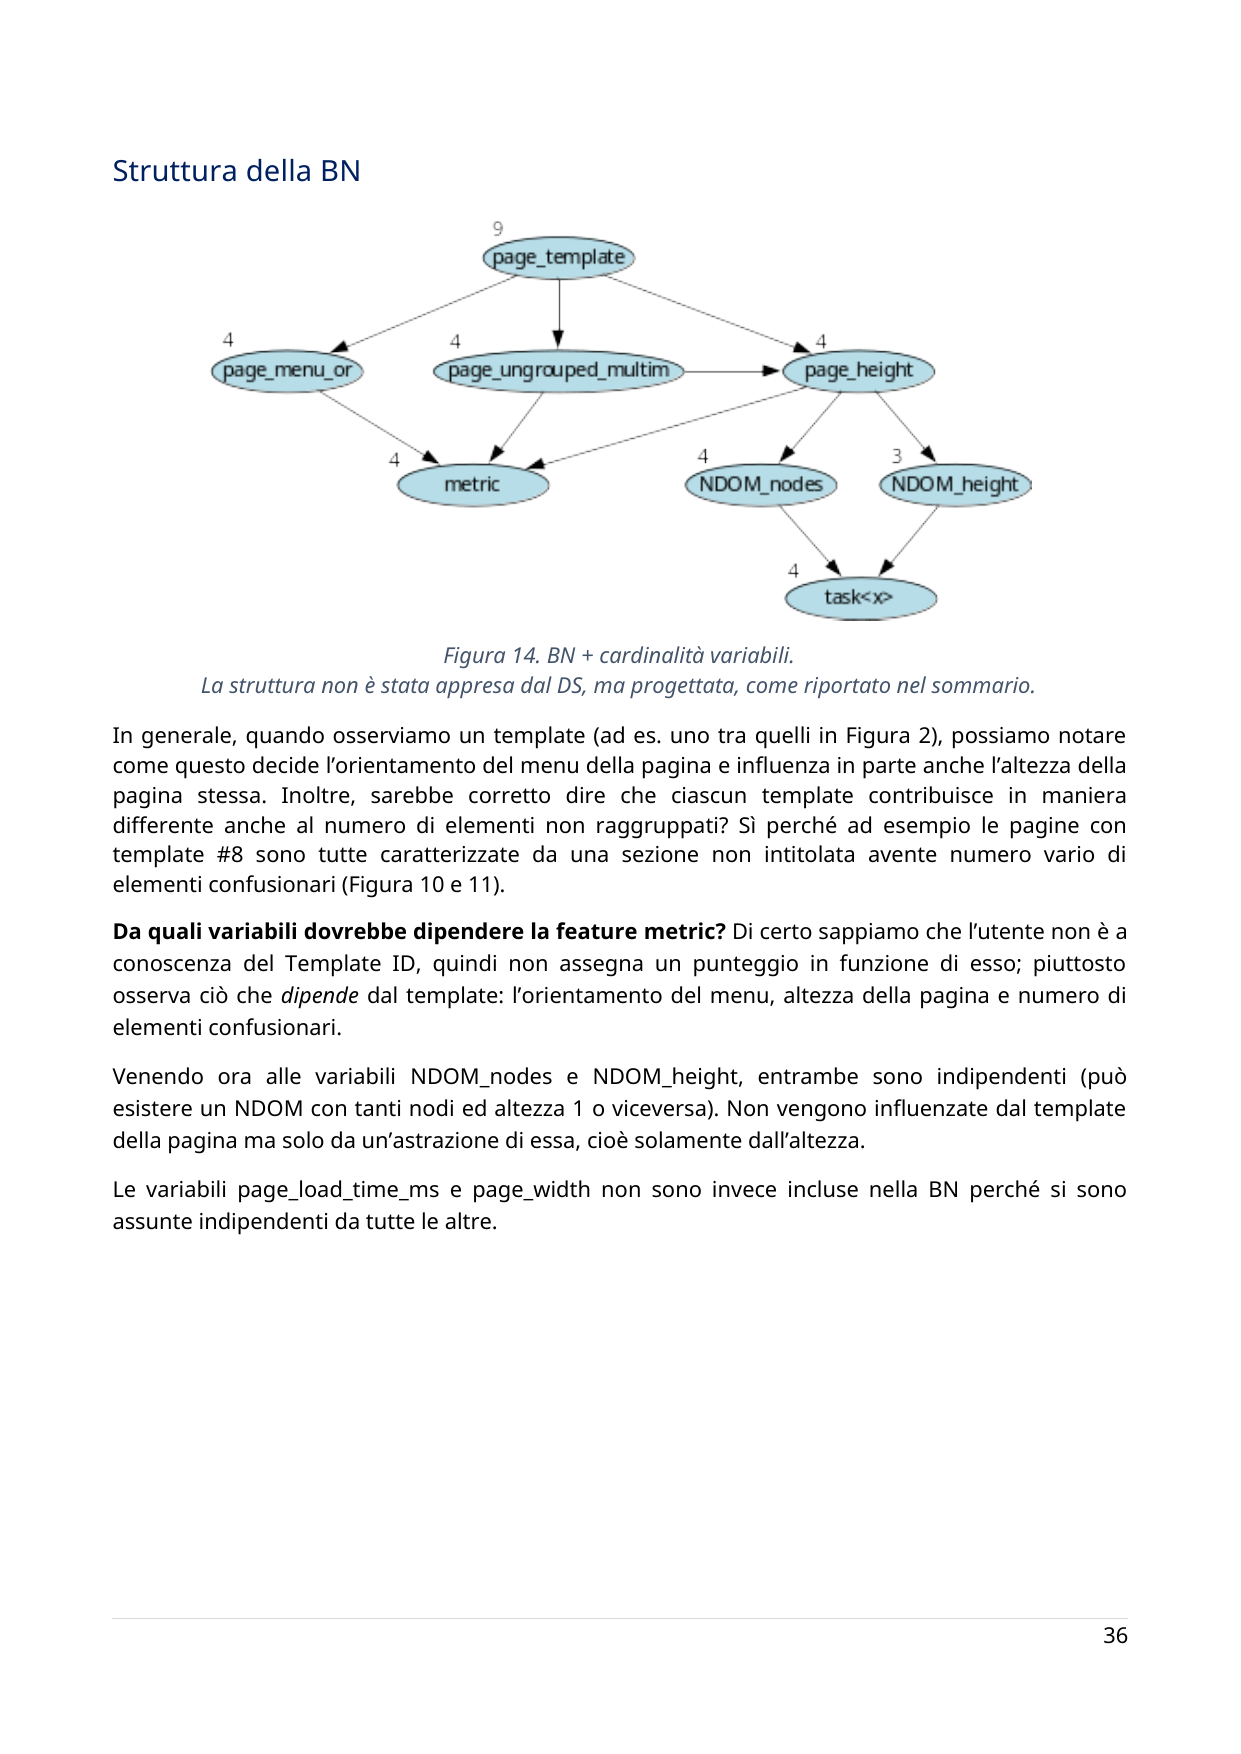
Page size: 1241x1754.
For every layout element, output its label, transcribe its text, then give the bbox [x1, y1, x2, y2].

text Venendo ora alle variabili NDOM_nodes e NDOM_height, entrambe sono indipendenti (può esistere un NDOM con tanti nodi ed altezza 1 o viceversa). Non vengono influenzate dal template della pagina ma solo da un’astrazione di essa, cioè solamente dall’altezza. [112, 1061, 1128, 1155]
subtitle Struttura della BN [112, 150, 1128, 190]
text Da quali variabili dovrebbe dipendere la feature metric? Di certo sappiamo che l’utente non è a conoscenza del Template ID, quindi non assegna un punteggio in funzione di esso; piuttosto osserva ciò che dipende dal template: l’orientamento del menu, altezza della pagina e numero di elementi confusionari. [112, 916, 1128, 1042]
text In generale, quando osserviamo un template (ad es. uno tra quelli in Figura 2), possiamo notare come questo decide l’orientamento del menu della pagina e influenza in parte anche l’altezza della pagina stessa. Inoltre, sarebbe corretto dire che ciascun template contribuisce in maniera differente anche al numero di elementi non raggruppati? Sì perché ad esempio le pagine con template #8 sono tutte caratterizzate da una sezione non intitolata avente numero vario di elementi confusionari (Figura 10 e 11). [112, 720, 1128, 899]
text Le variabili page_load_time_ms e page_width non sono invece incluse nella BN perché si sono assunte indipendenti da tutte le altre. [112, 1174, 1128, 1236]
